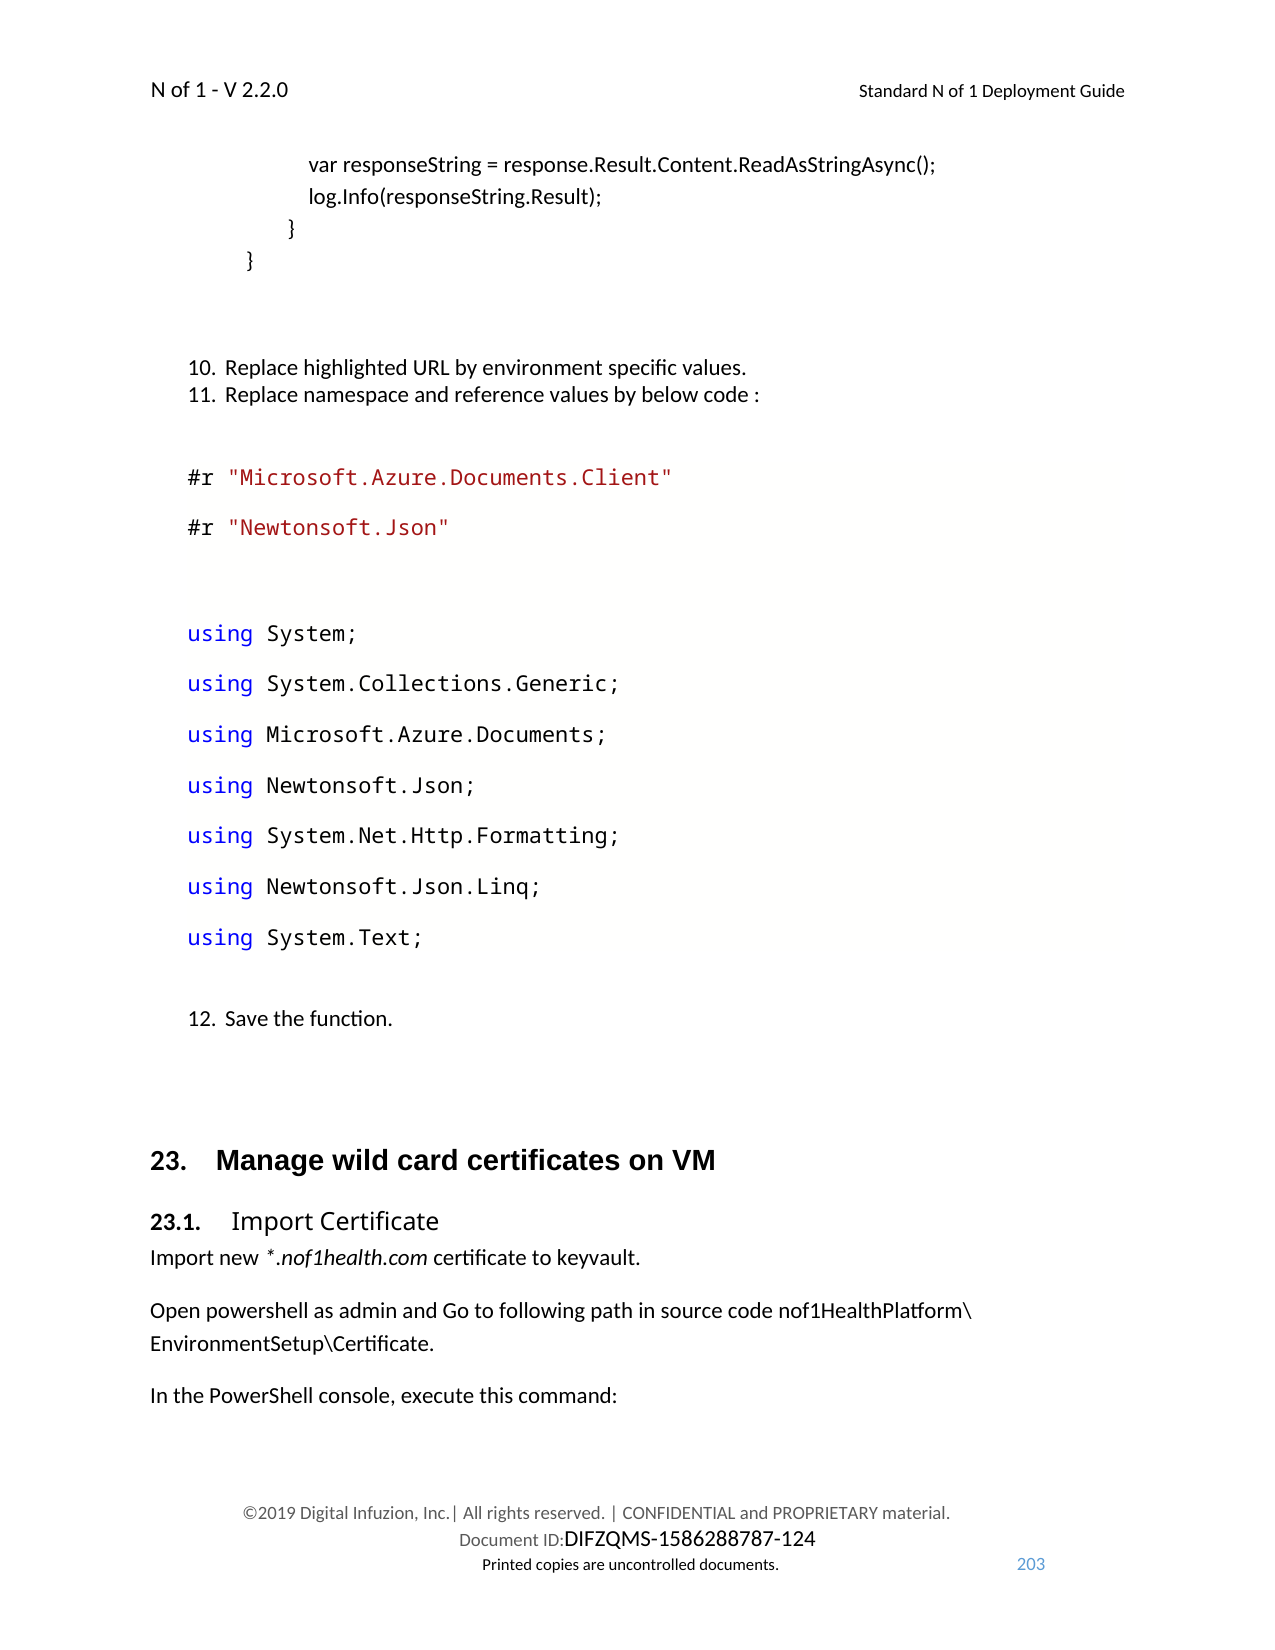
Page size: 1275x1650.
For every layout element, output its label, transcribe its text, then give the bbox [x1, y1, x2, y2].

list Import Certificate [150, 1203, 1125, 1237]
text using Newtonsoft.Json; [187, 769, 1125, 799]
list var responseString = response.Result.Content.ReadAsStringAsync(); [225, 150, 1125, 178]
text #r "Microsoft.Azure.Documents.Client" [187, 462, 1125, 491]
list } [225, 247, 1125, 274]
text using System; [187, 618, 1125, 647]
text using System.Text; [187, 921, 1125, 951]
text using Newtonsoft.Json.Linq; [187, 871, 1125, 901]
list Save the function. [187, 1004, 1125, 1032]
text using Microsoft.Azure.Documents; [187, 719, 1125, 749]
list Manage wild card certificates on VM [150, 1142, 1125, 1178]
list } [225, 214, 1125, 242]
list Replace highlighted URL by environment specific values. [187, 353, 1125, 381]
text Import new *.nof1health.com certificate to keyvault. [150, 1243, 1125, 1271]
text Open powershell as admin and Go to following path in source code nof1HealthPlatform\EnvironmentSetup\Certificate. [150, 1296, 1125, 1357]
text using System.Net.Http.Formatting; [187, 820, 1125, 850]
list log.Info(responseString.Result); [225, 182, 1125, 210]
text In the PowerShell console, execute this command: [150, 1382, 1125, 1410]
text #r "Newtonsoft.Json" [187, 512, 1125, 542]
text using System.Collections.Generic; [187, 668, 1125, 698]
list Replace namespace and reference values by below code : [187, 381, 1125, 409]
